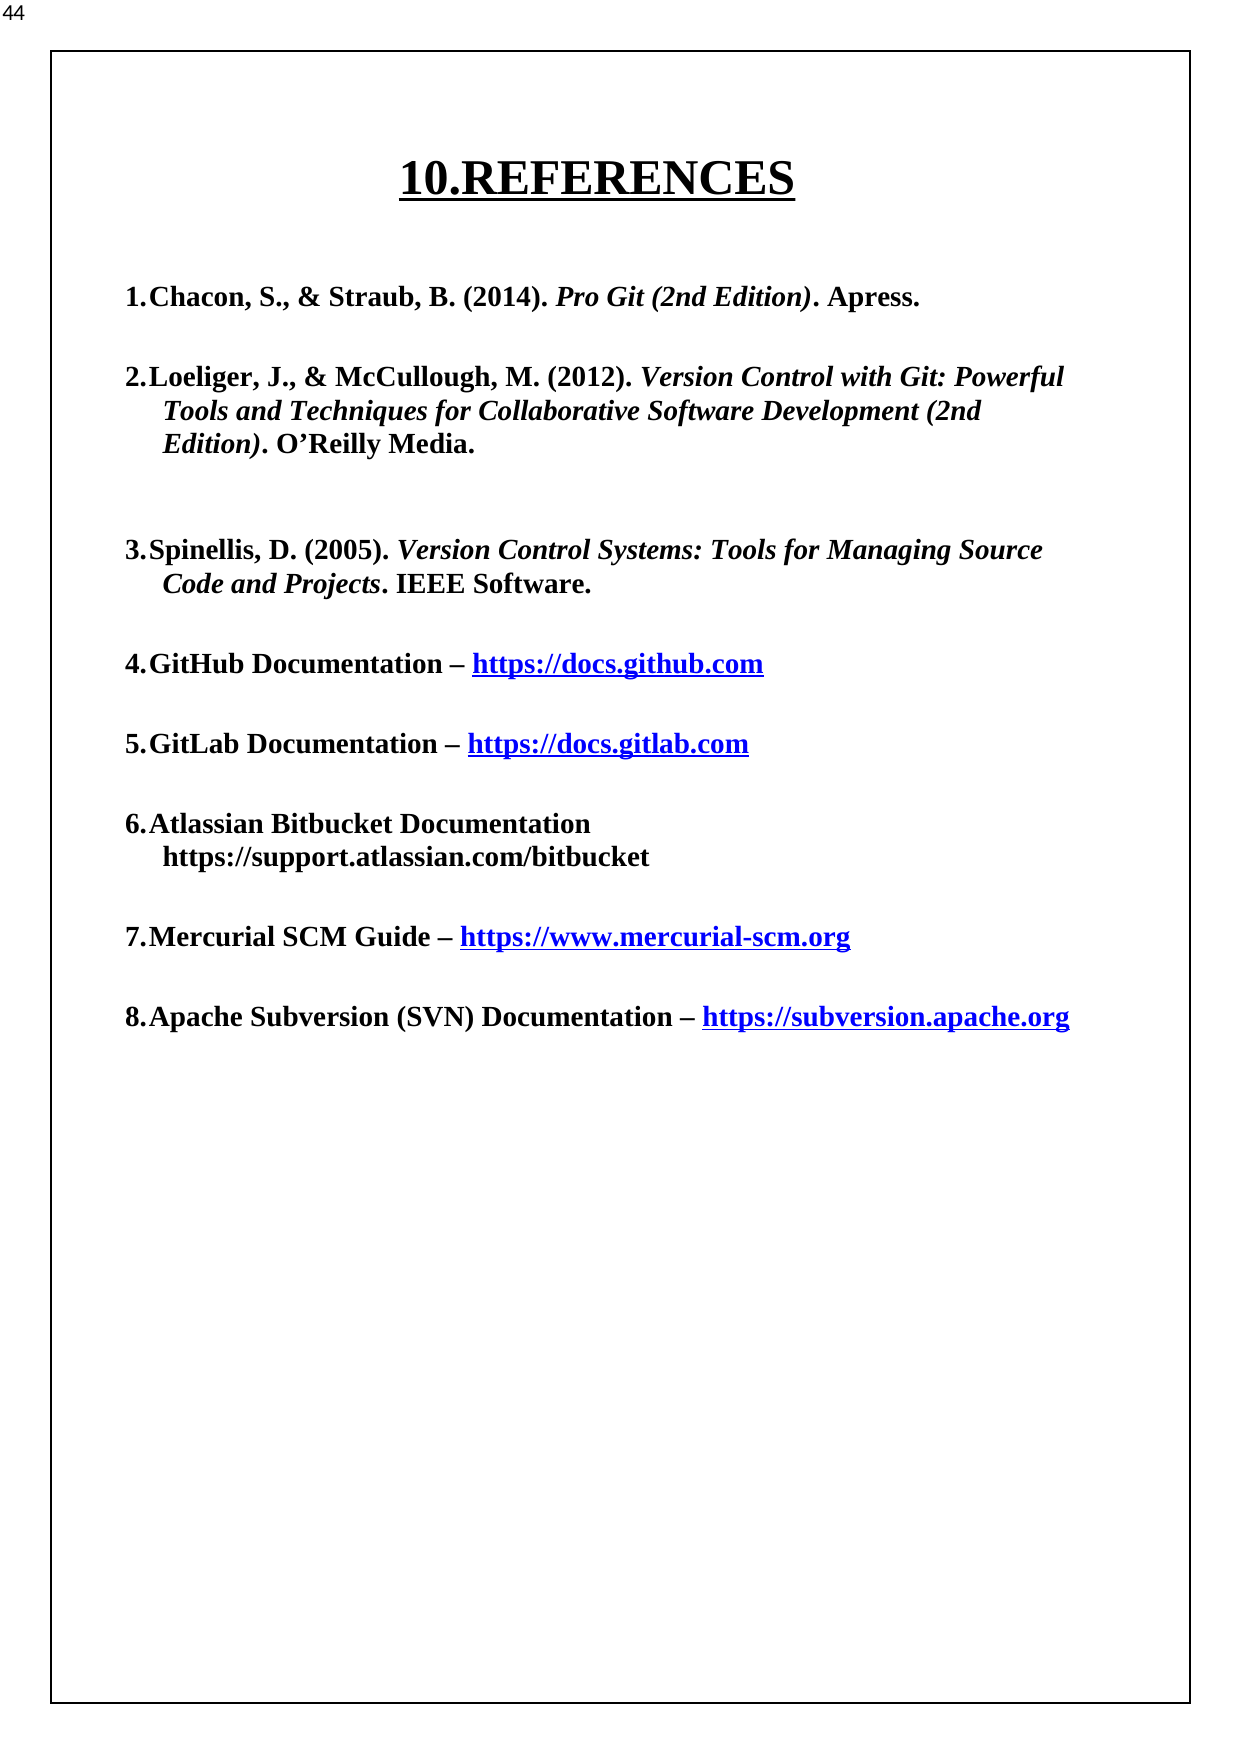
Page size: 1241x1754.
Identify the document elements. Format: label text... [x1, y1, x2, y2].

list Chacon, S., & Straub, B. (2014). Pro Git (2nd Edition). Apress. [125, 279, 1078, 313]
list GitHub Documentation – https://docs.github.com [125, 646, 1078, 679]
subtitle 10.REFERENCES [398, 148, 1166, 206]
list Mercurial SCM Guide – https://www.mercurial-scm.org [125, 919, 1078, 953]
list Spinellis, D. (2005). Version Control Systems: Tools for Managing Source Code and Projects. IEEE Software. [125, 532, 1078, 599]
list Apache Subversion (SVN) Documentation – https://subversion.apache.org [125, 999, 1078, 1033]
list GitLab Documentation – https://docs.gitlab.com [125, 726, 1078, 759]
list Atlassian Bitbucket Documentation https://support.atlassian.com/bitbucket [125, 806, 1078, 873]
list Loeliger, J., & McCullough, M. (2012). Version Control with Git: Powerful Tools and Techniques for Collaborative Software Development (2nd Edition). O’Reilly Media. [125, 359, 1078, 460]
